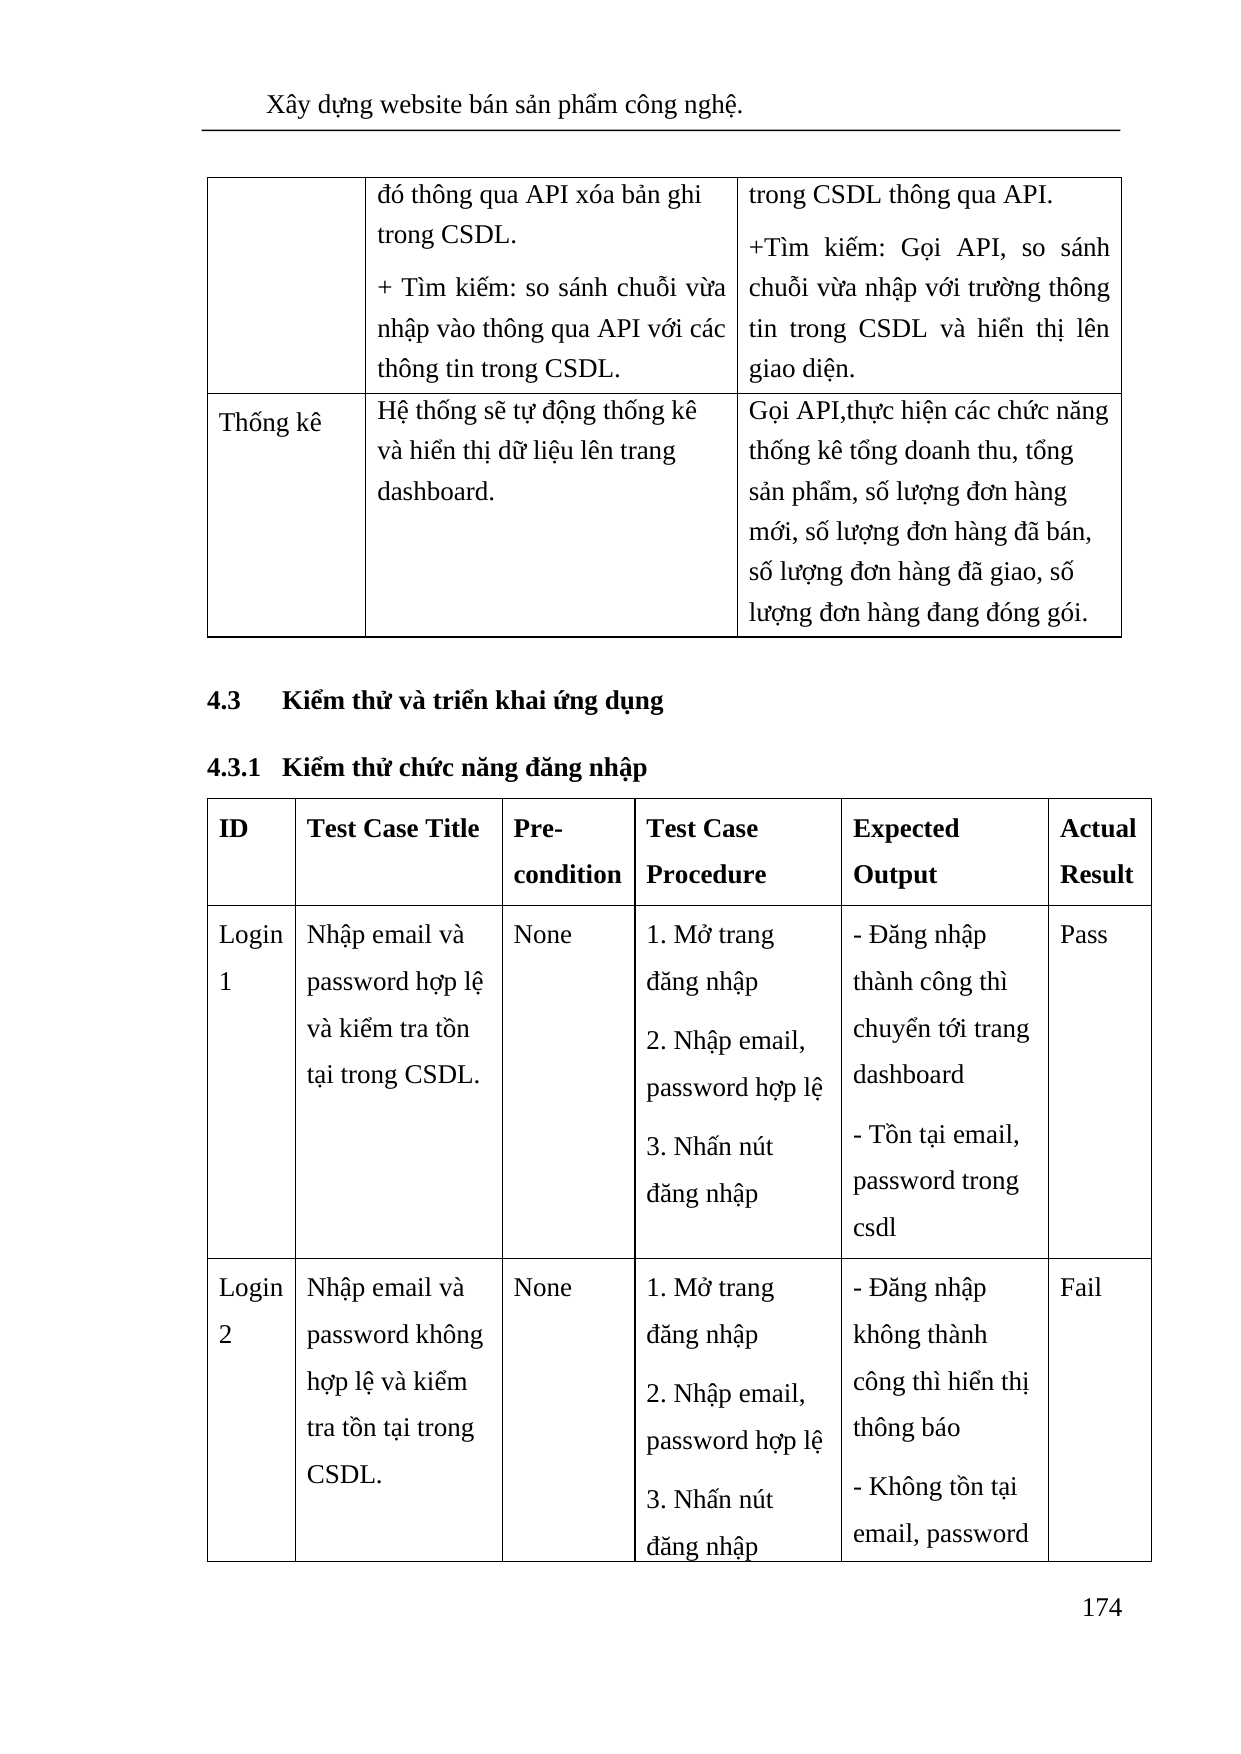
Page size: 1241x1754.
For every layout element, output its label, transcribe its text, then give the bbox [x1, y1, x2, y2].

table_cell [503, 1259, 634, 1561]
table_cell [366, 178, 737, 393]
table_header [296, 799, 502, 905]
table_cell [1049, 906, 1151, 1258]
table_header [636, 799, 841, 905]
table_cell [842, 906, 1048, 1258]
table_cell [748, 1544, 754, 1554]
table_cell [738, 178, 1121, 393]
text Kiểm thử chức năng đăng nhập [207, 752, 1122, 783]
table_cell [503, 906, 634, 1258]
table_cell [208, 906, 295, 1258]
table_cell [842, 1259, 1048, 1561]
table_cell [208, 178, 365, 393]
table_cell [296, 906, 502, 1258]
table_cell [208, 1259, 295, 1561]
text Kiểm thử và triển khai ứng dụng [207, 684, 1122, 715]
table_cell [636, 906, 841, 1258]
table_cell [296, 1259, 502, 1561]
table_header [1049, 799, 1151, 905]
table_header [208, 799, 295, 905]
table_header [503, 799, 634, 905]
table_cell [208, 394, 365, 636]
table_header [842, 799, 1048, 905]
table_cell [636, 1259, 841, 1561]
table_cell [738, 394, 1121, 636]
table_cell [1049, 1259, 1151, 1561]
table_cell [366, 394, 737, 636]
